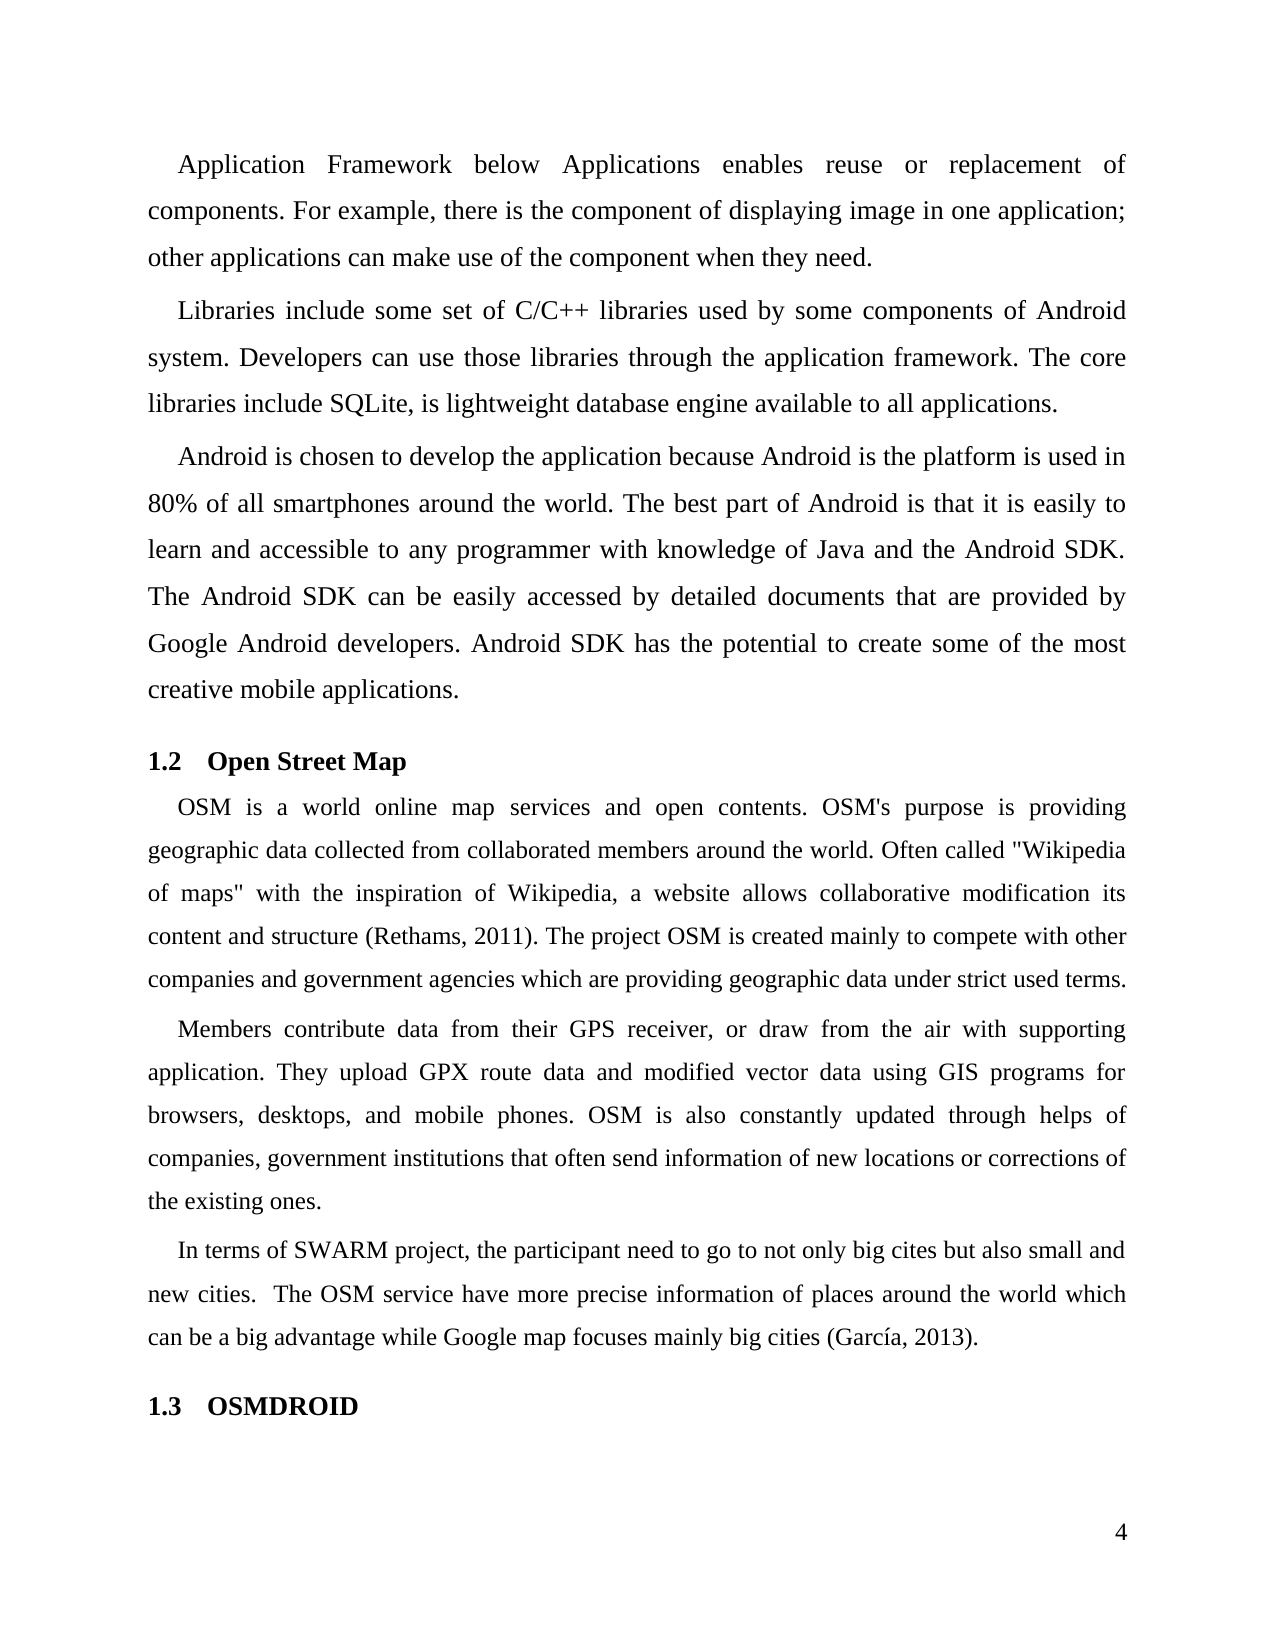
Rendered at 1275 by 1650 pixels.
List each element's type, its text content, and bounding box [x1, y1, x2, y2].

text Application Framework below Applications enables reuse or replacement of components. For example, there is the component of displaying image in one application; other applications can make use of the component when they need. [148, 148, 1127, 272]
subtitle Open Street Map [148, 745, 1127, 776]
text Members contribute data from their GPS receiver, or draw from the air with supporting application. They upload GPX route data and modified vector data using GIS programs for browsers, desktops, and mobile phones. OSM is also constantly updated through helps of companies, government institutions that often send information of new locations or corrections of the existing ones. [148, 1014, 1127, 1215]
text Android is chosen to develop the application because Android is the platform is used in 80% of all smartphones around the world. The best part of Android is that it is easily to learn and accessible to any programmer with knowledge of Java and the Android SDK. The Android SDK can be easily accessed by detailed documents that are provided by Google Android developers. Android SDK has the potential to create some of the most creative mobile applications. [148, 440, 1127, 705]
text In terms of SWARM project, the participant need to go to not only big cites but also small and new cities. The OSM service have more precise information of places around the world which can be a big advantage while Google map focuses mainly big cities . [148, 1236, 1127, 1351]
subtitle OSMDROID [148, 1390, 1127, 1421]
text OSM is a world online map services and open contents. OSM's purpose is providing geographic data collected from collaborated members around the world. Often called "Wikipedia of maps" with the inspiration of Wikipedia, a website allows collaborative modification its content and structure . The project OSM is created mainly to compete with other companies and government agencies which are providing geographic data under strict used terms. [148, 792, 1127, 993]
text Libraries include some set of C/C++ libraries used by some components of Android system. Developers can use those libraries through the application framework. The core libraries include SQLite, is lightweight database engine available to all applications. [148, 294, 1127, 418]
